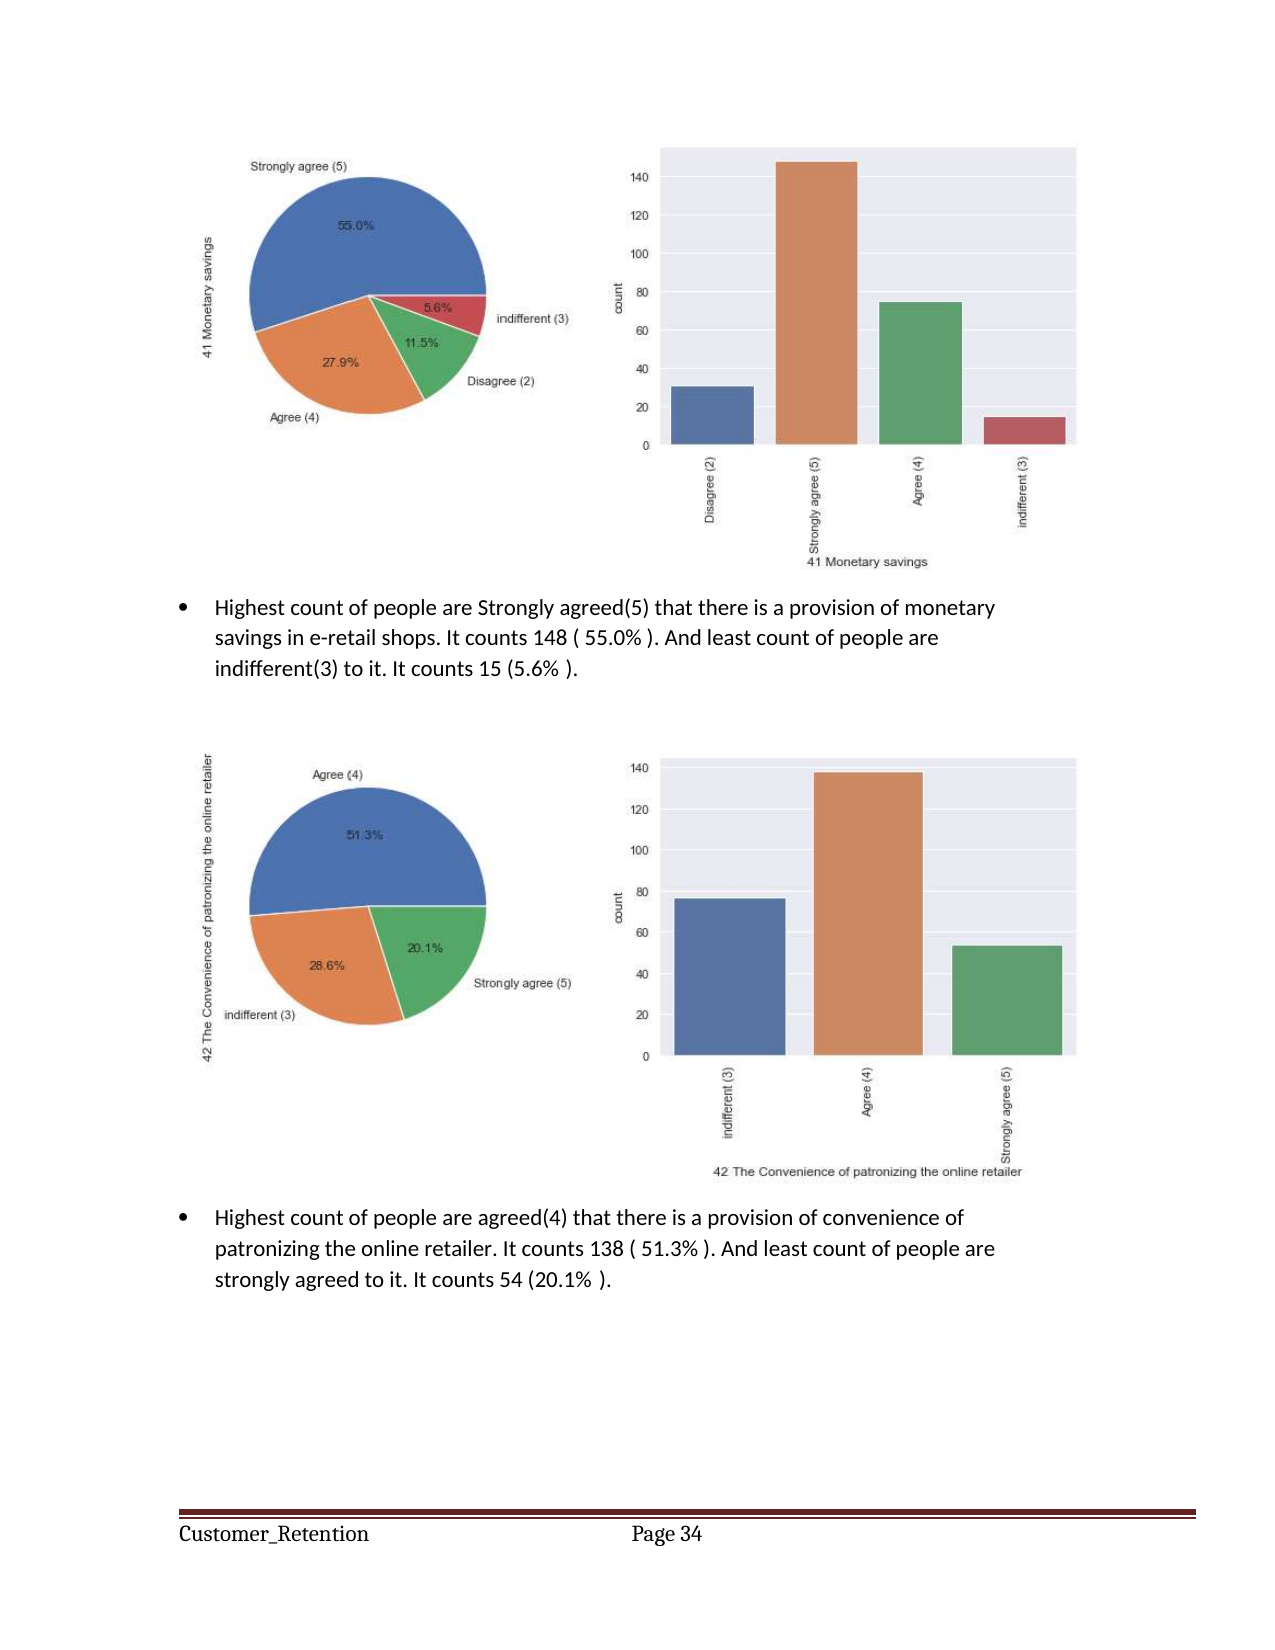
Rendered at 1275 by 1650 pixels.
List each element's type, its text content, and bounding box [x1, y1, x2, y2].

picture [195, 141, 1083, 576]
list Highest count of people are Strongly agreed(5) that there is a provision of monetary savings in e-retail shops. It counts 148 ( 55.0% ). And least count of people are indifferent(3) to it. It counts 15 (5.6% ). [179, 593, 1033, 682]
picture [195, 746, 1083, 1187]
